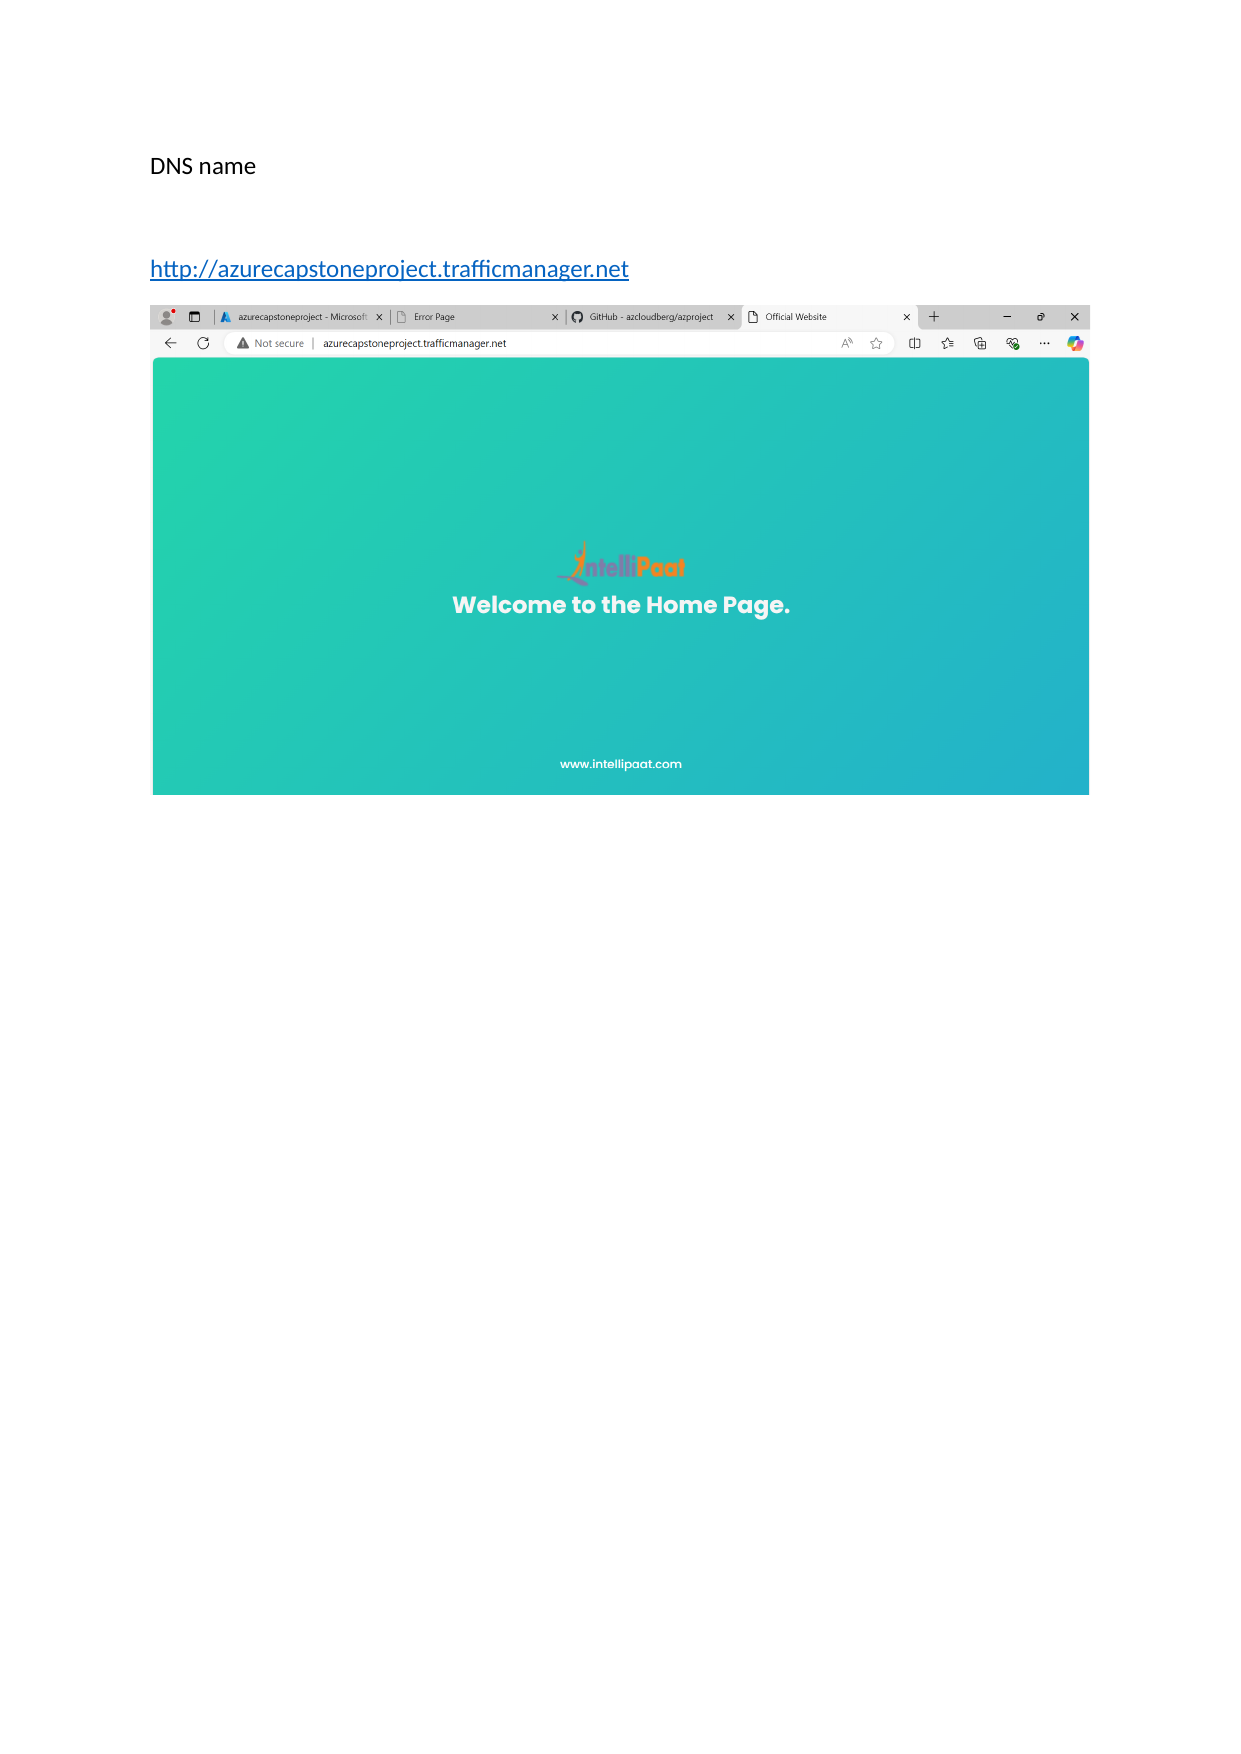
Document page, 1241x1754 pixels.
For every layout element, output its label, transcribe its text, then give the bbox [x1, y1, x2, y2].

text DNS name [150, 150, 1090, 181]
picture [150, 305, 1091, 795]
text http://azurecapstoneproject.trafficmanager.net [150, 253, 1090, 284]
